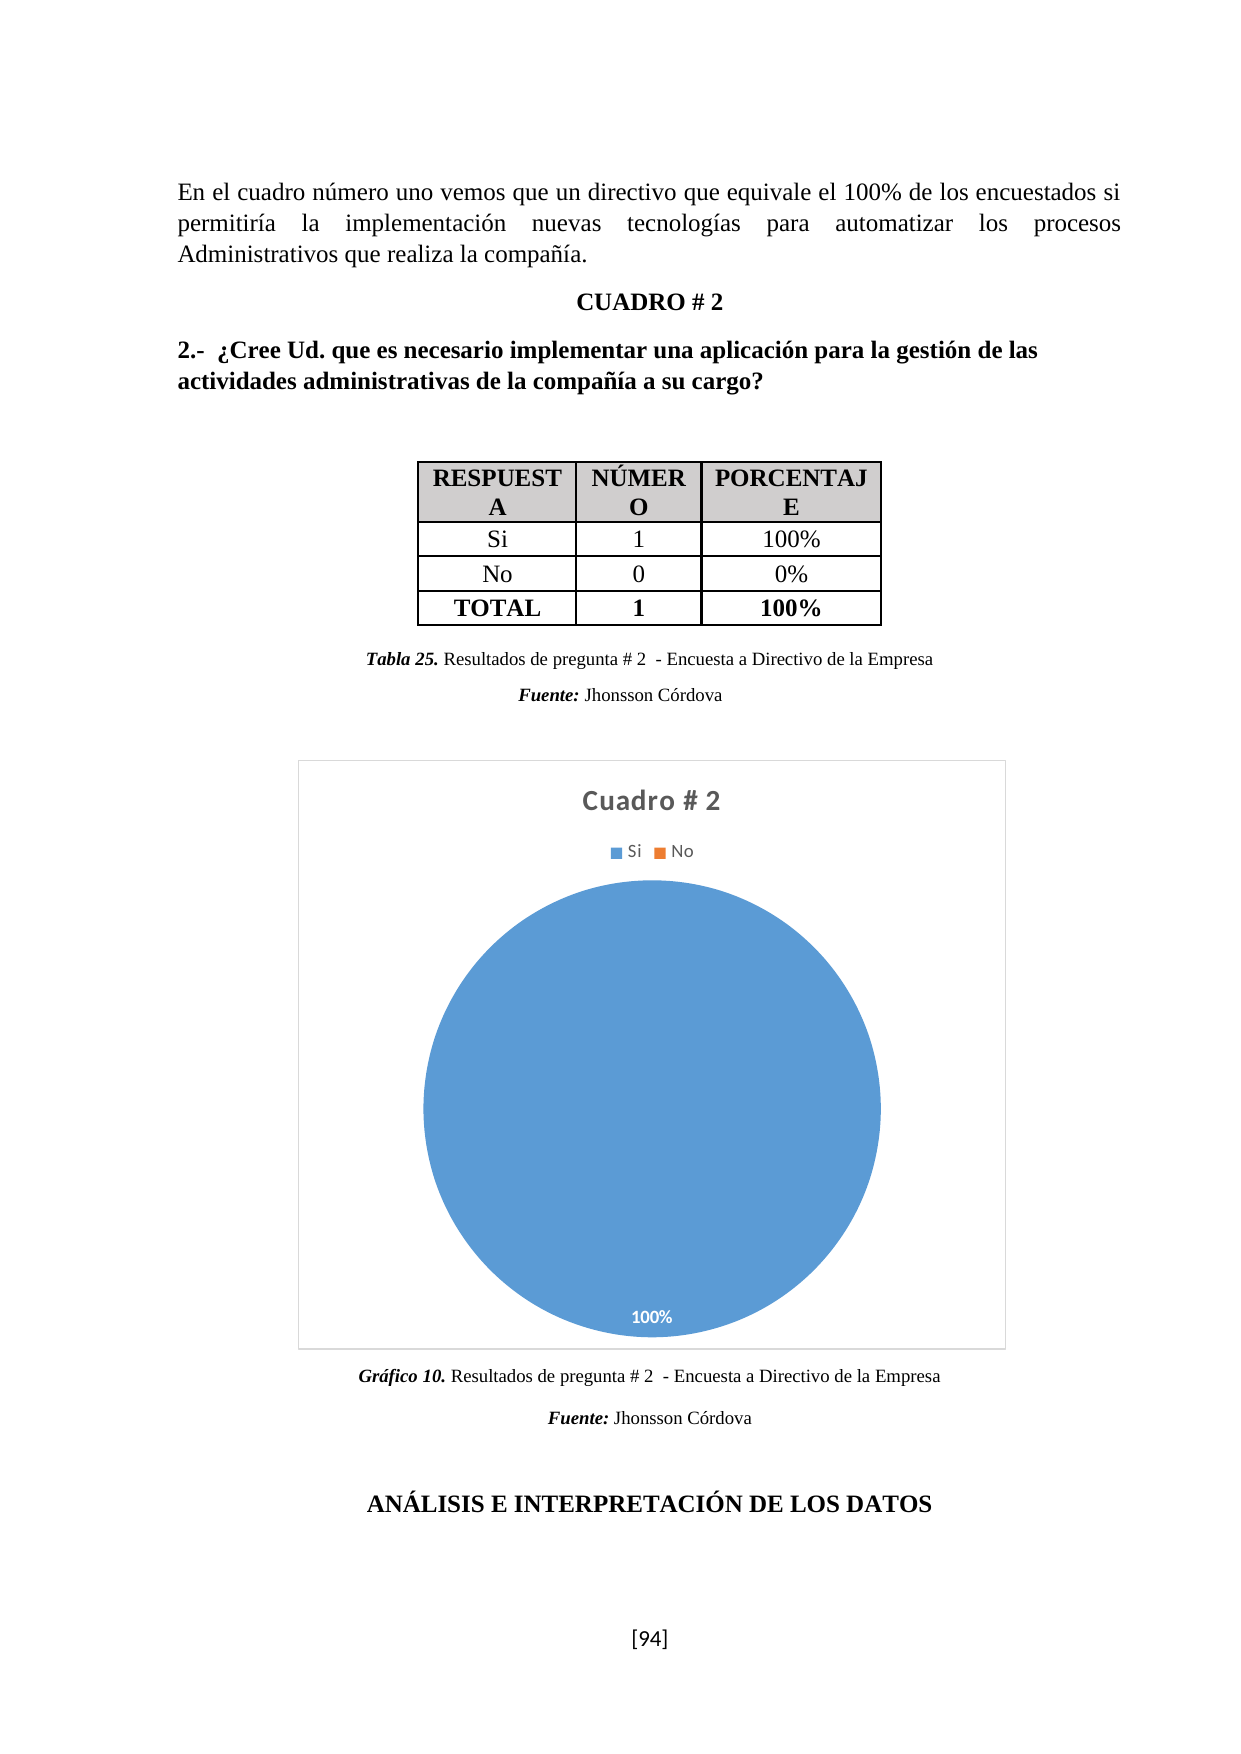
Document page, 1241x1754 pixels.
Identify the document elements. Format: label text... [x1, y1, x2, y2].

table_cell 1 [577, 523, 700, 555]
table_cell 1 [577, 592, 700, 624]
text Gráfico 10. Resultados de pregunta # 2 - Encuesta a Directivo de la Empresa [177, 1365, 1122, 1386]
table_cell No [419, 557, 575, 589]
table_cell 100% [703, 523, 880, 555]
table_cell 100% [703, 592, 880, 624]
text ANÁLISIS E INTERPRETACIÓN DE LOS DATOS [177, 1489, 1122, 1518]
table_header NÚMERO [577, 463, 700, 521]
table_header PORCENTAJE [703, 463, 880, 521]
table_cell TOTAL [419, 592, 575, 624]
text 2.- ¿Cree Ud. que es necesario implementar una aplicación para la gestión de las actividades administrativas de la compañía a su cargo? [177, 335, 1122, 394]
table_cell 0 [577, 557, 700, 589]
text En el cuadro número uno vemos que un directivo que equivale el 100% de los encuestados si permitiría la implementación nuevas tecnologías para automatizar los procesos Administrativos que realiza la compañía. [177, 177, 1122, 268]
table_cell 0% [703, 557, 880, 589]
table_cell Si [419, 523, 575, 555]
table_header RESPUESTA [419, 463, 575, 521]
text CUADRO # 2 [177, 287, 1122, 316]
